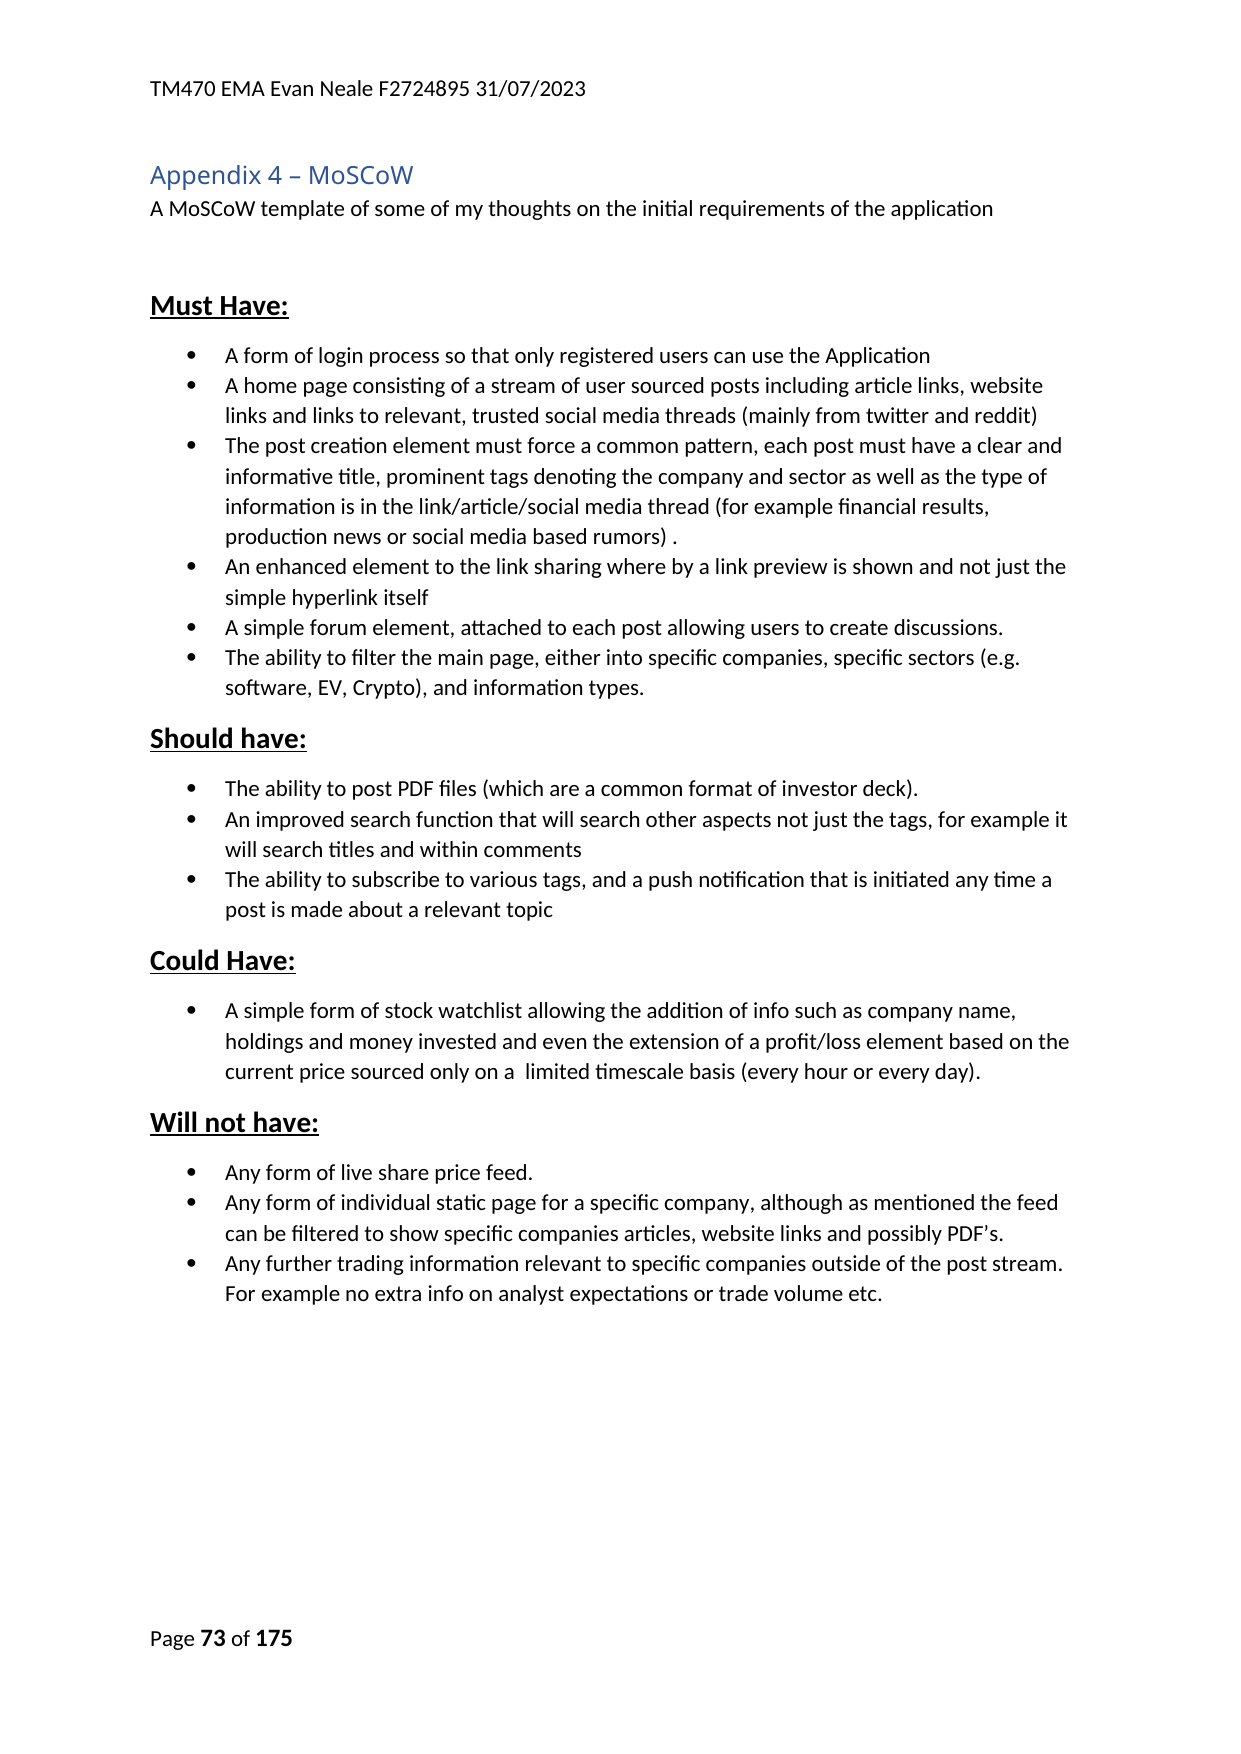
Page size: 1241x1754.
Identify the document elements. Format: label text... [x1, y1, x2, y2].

list A form of login process so that only registered users can use the Application [187, 341, 1090, 369]
list A simple form of stock watchlist allowing the addition of info such as company name, holdings and money invested and even the extension of a profit/loss element based on the current price sourced only on a limited timescale basis (every hour or every day). [187, 997, 1090, 1085]
subtitle Appendix 4 – MoSCoW [150, 158, 1090, 192]
text Should have: [150, 720, 1090, 756]
list The ability to post PDF files (which are a common format of investor deck). [187, 774, 1090, 802]
text A MoSCoW template of some of my thoughts on the initial requirements of the application [150, 194, 1090, 222]
list Any form of live share price feed. [187, 1158, 1090, 1186]
list Any further trading information relevant to specific companies outside of the post stream. For example no extra info on analyst expectations or trade volume etc. [187, 1249, 1090, 1307]
text Could Have: [150, 942, 1090, 978]
list Any form of individual static page for a specific company, although as mentioned the feed can be filtered to show specific companies articles, website links and possibly PDF’s. [187, 1188, 1090, 1247]
text Will not have: [150, 1104, 1090, 1139]
list A simple forum element, attached to each post allowing users to create discussions. [187, 613, 1090, 641]
list The post creation element must force a common pattern, each post must have a clear and informative title, prominent tags denoting the company and sector as well as the type of information is in the link/article/social media thread (for example financial results, production news or social media based rumors) . [187, 432, 1090, 550]
list The ability to filter the main page, either into specific companies, specific sectors (e.g. software, EV, Crypto), and information types. [187, 643, 1090, 701]
list A home page consisting of a stream of user sourced posts including article links, website links and links to relevant, trusted social media threads (mainly from twitter and reddit) [187, 371, 1090, 429]
list The ability to subscribe to various tags, and a push notification that is initiated any time a post is made about a relevant topic [187, 865, 1090, 923]
text Must Have: [150, 287, 1090, 322]
list An improved search function that will search other aspects not just the tags, for example it will search titles and within comments [187, 805, 1090, 863]
list An enhanced element to the link sharing where by a link preview is shown and not just the simple hyperlink itself [187, 552, 1090, 611]
